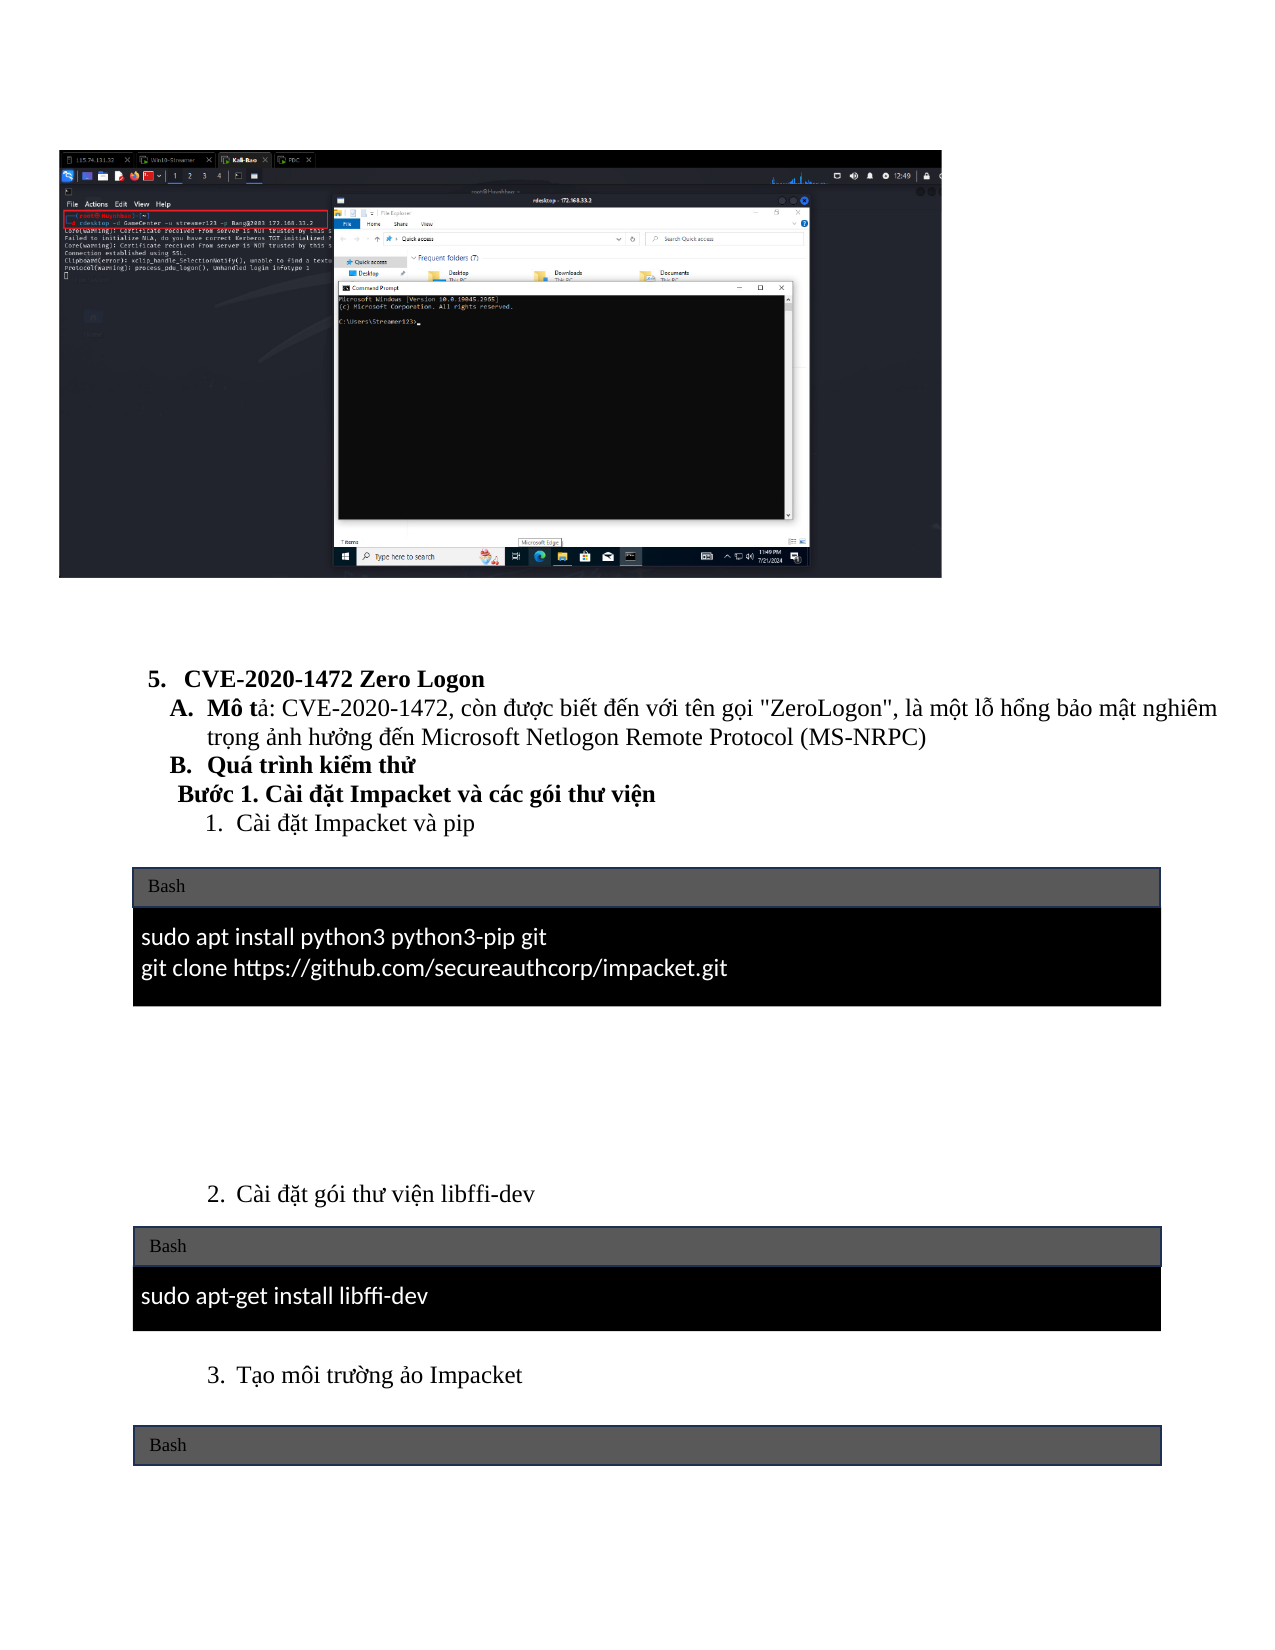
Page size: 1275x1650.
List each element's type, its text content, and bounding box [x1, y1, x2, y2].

list Cài đặt gói thư viện libffi-dev [207, 1179, 1270, 1208]
list Tạo môi trường ảo Impacket [207, 1360, 1270, 1388]
picture [59, 150, 942, 578]
list Bước 1. Cài đặt Impacket và các gói thư viện [177, 779, 1270, 808]
list Mô tả: CVE-2020-1472, còn được biết đến với tên gọi "ZeroLogon", là một lỗ hổng bảo mật nghiêm trọng ảnh hưởng đến Microsoft Netlogon Remote Protocol (MS-NRPC) [169, 693, 1270, 751]
list CVE-2020-1472 Zero Logon [148, 664, 1270, 693]
list Quá trình kiểm thử [169, 751, 1270, 779]
list Cài đặt Impacket và pip [204, 808, 1270, 865]
